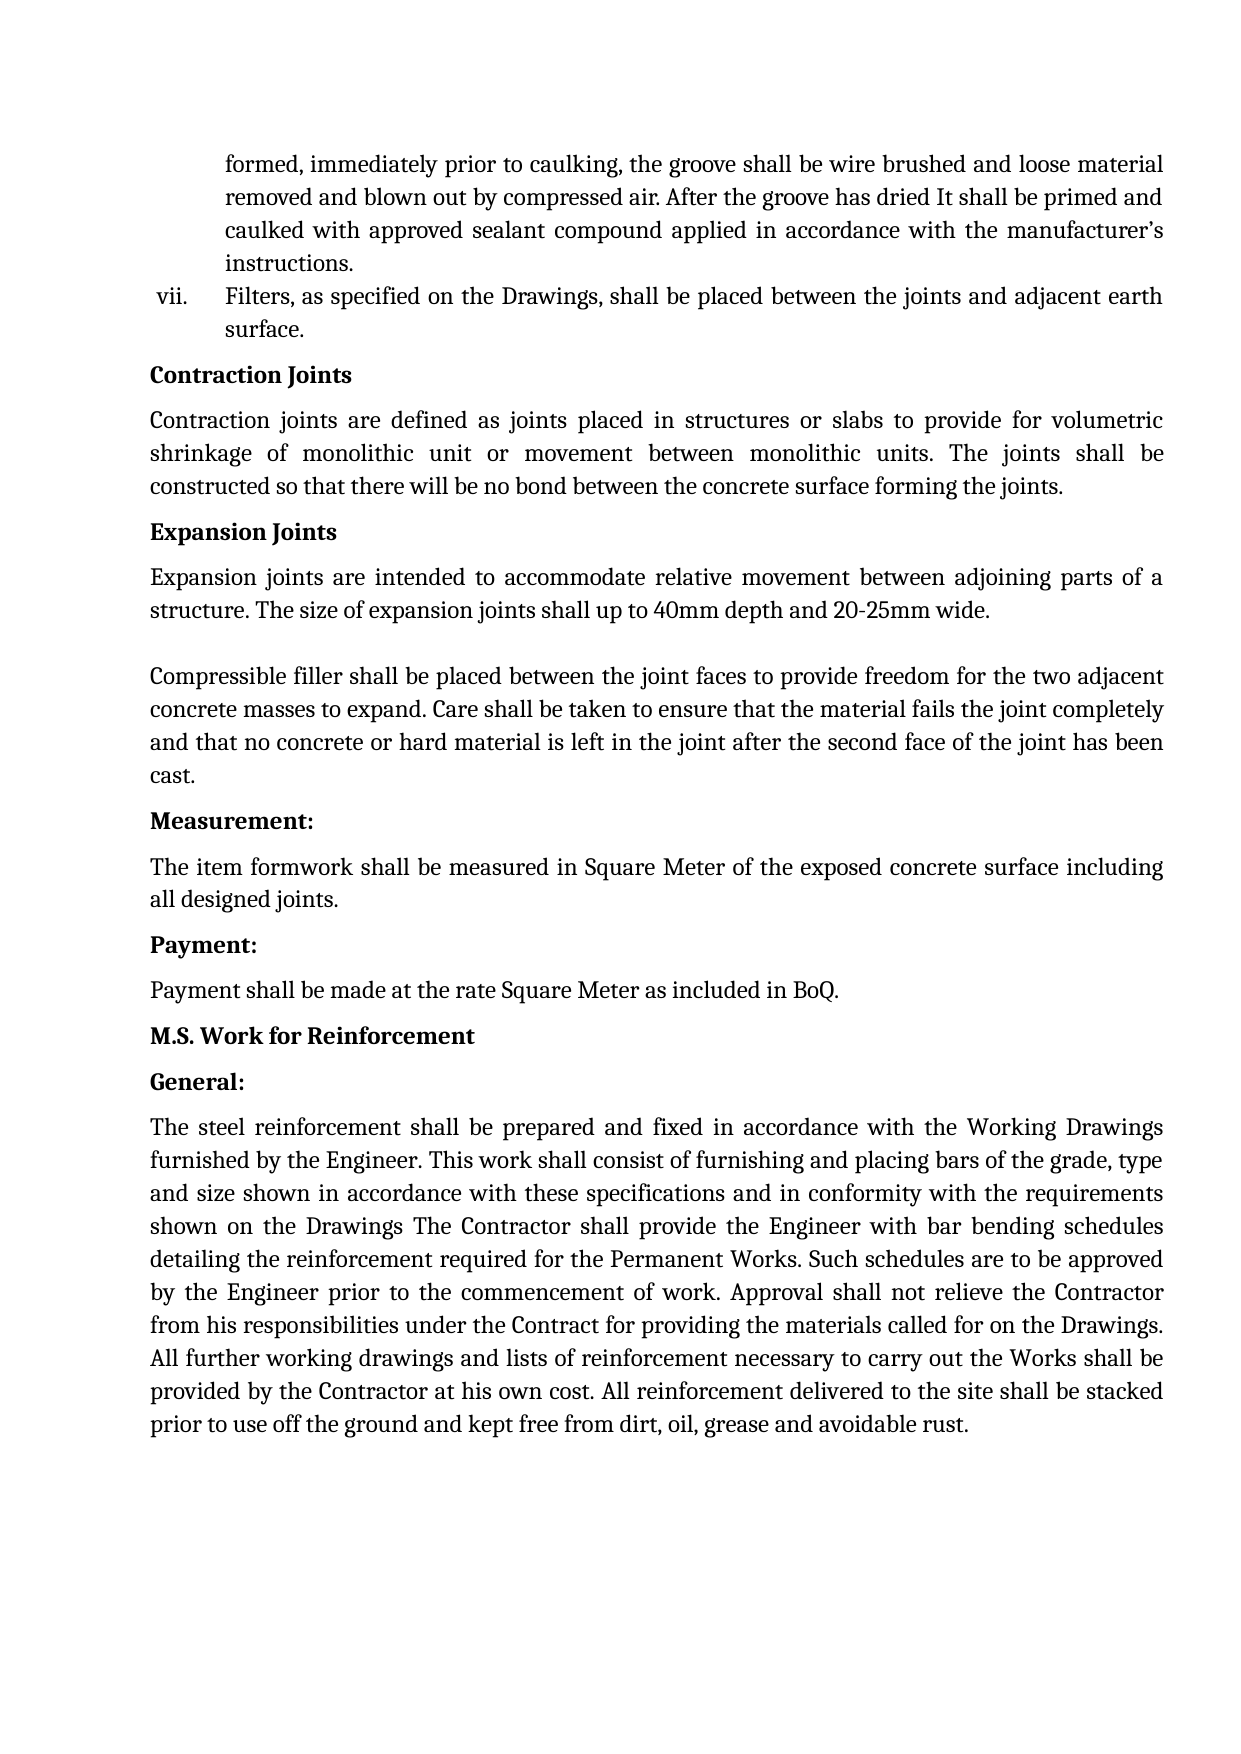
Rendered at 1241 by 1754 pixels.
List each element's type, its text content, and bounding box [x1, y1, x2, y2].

text Payment shall be made at the rate Square Meter as included in BoQ. [150, 976, 1165, 1005]
text M.S. Work for Reinforcement [150, 1022, 1165, 1051]
text The steel reinforcement shall be prepared and fixed in accordance with the Working Drawings furnished by the Engineer. This work shall consist of furnishing and placing bars of the grade, type and size shown in accordance with these specifications and in conformity with the requirements shown on the Drawings The Contractor shall provide the Engineer with bar bending schedules detailing the reinforcement required for the Permanent Works. Such schedules are to be approved by the Engineer prior to the commencement of work. Approval shall not relieve the Contractor from his responsibilities under the Contract for providing the materials called for on the Drawings. All further working drawings and lists of reinforcement necessary to carry out the Works shall be provided by the Contractor at his own cost. All reinforcement delivered to the site shall be stacked prior to use off the ground and kept free from dirt, oil, grease and avoidable rust. [150, 1113, 1165, 1439]
list Filters, as specified on the Drawings, shall be placed between the joints and adjacent earth surface. [187, 282, 1165, 344]
text General: [150, 1067, 1165, 1096]
text Compressible filler shall be placed between the joint faces to provide freedom for the two adjacent concrete masses to expand. Care shall be taken to ensure that the material fails the joint completely and that no concrete or hard material is left in the joint after the second face of the joint has been cast. [150, 662, 1165, 790]
text Contraction Joints [150, 361, 1165, 389]
text Expansion Joints [150, 518, 1165, 546]
text Measurement: [150, 807, 1165, 836]
text Payment: [150, 931, 1165, 960]
text Contraction joints are defined as joints placed in structures or slabs to provide for volumetric shrinkage of monolithic unit or movement between monolithic units. The joints shall be constructed so that there will be no bond between the concrete surface forming the joints. [150, 406, 1165, 501]
text The item formwork shall be measured in Square Meter of the exposed concrete surface including all designed joints. [150, 852, 1165, 914]
text Expansion joints are intended to accommodate relative movement between adjoining parts of a structure. The size of expansion joints shall up to 40mm depth and 20-25mm wide. [150, 563, 1165, 625]
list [187, 150, 1165, 278]
